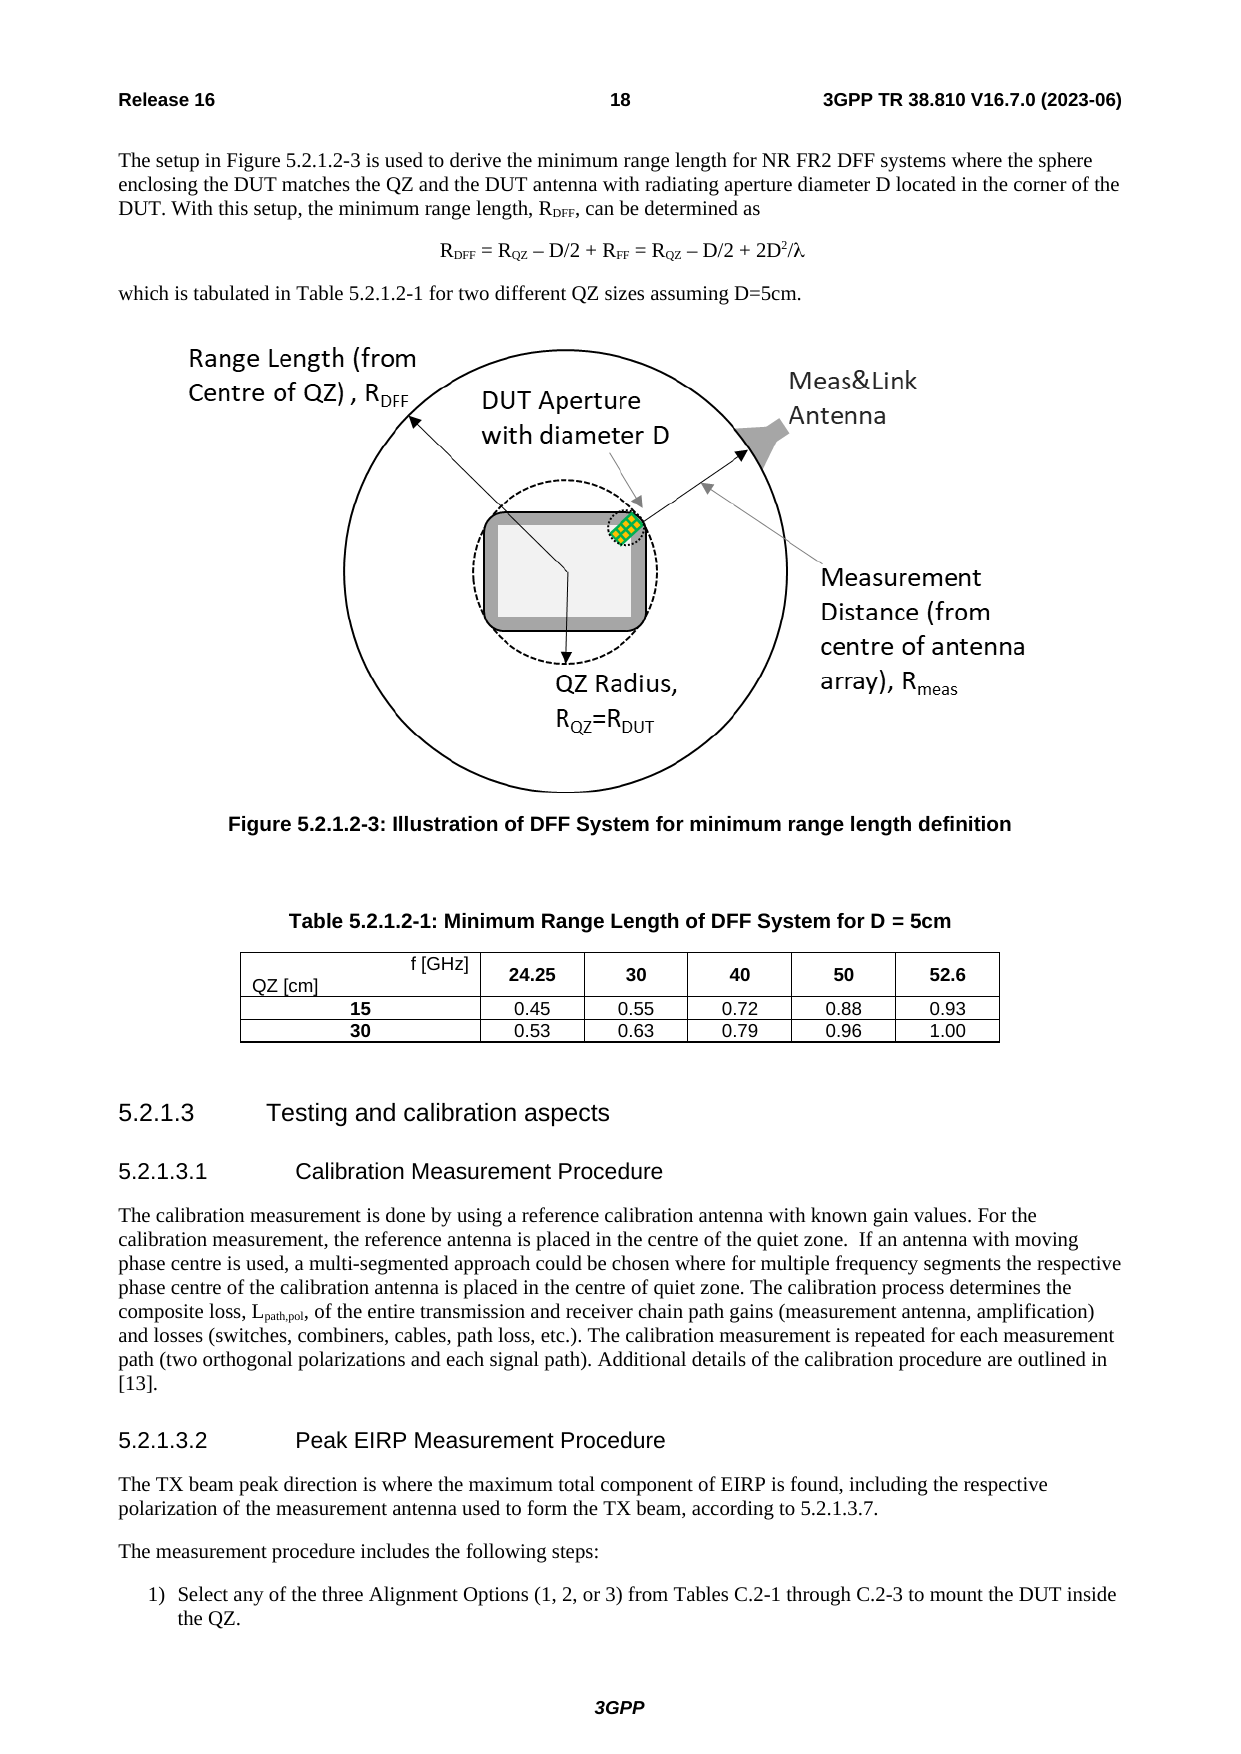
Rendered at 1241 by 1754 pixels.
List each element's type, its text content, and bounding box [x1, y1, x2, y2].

table_header 30 [585, 953, 687, 996]
table_cell 15 [241, 997, 480, 1019]
table_cell 0.53 [481, 1020, 584, 1041]
picture [170, 330, 1071, 793]
subtitle 5.2.1.3.2 Peak EIRP Measurement Procedure [118, 1427, 1122, 1453]
subtitle 5.2.1.3 Testing and calibration aspects [118, 1098, 1122, 1127]
table_cell 0.63 [585, 1020, 687, 1041]
text which is tabulated in Table 5.2.1.2-1 for two different QZ sizes assuming D=5cm. [118, 281, 1122, 305]
table_cell 1.00 [896, 1020, 999, 1041]
text Figure 5.2.1.2-3: Illustration of DFF System for minimum range length definition [118, 811, 1122, 835]
text The calibration measurement is done by using a reference calibration antenna with known gain values. For the calibration measurement, the reference antenna is placed in the centre of the quiet zone. If an antenna with moving phase centre is used, a multi-segmented approach could be chosen where for multiple frequency segments the respective phase centre of the calibration antenna is placed in the centre of quiet zone. The calibration process determines the composite loss, Lpath,pol, of the entire transmission and receiver chain path gains (measurement antenna, amplification) and losses (switches, combiners, cables, path loss, etc.). The calibration measurement is repeated for each measurement path (two orthogonal polarizations and each signal path). Additional details of the calibration procedure are outlined in [13]. [118, 1203, 1122, 1395]
table_header 50 [792, 953, 895, 996]
text 1) Select any of the three Alignment Options (1, 2, or 3) from Tables C.2-1 through C.2-3 to mount the DUT inside the QZ. [148, 1581, 1122, 1629]
table_cell 30 [241, 1020, 480, 1041]
table_cell 0.79 [688, 1020, 791, 1041]
text The measurement procedure includes the following steps: [118, 1539, 1122, 1563]
text RDFF = RQZ – D/2 + RFF = RQZ – D/2 + 2D2/ [118, 238, 1122, 262]
table_header 24.25 [481, 953, 584, 996]
table_cell 0.55 [585, 997, 687, 1019]
table_cell 0.96 [792, 1020, 895, 1041]
subtitle 5.2.1.3.1 Calibration Measurement Procedure [118, 1158, 1122, 1184]
table_cell 0.88 [792, 997, 895, 1019]
table_cell 0.93 [896, 997, 999, 1019]
text The setup in Figure 5.2.1.2-3 is used to derive the minimum range length for NR FR2 DFF systems where the sphere enclosing the DUT matches the QZ and the DUT antenna with radiating aperture diameter D located in the corner of the DUT. With this setup, the minimum range length, RDFF, can be determined as [118, 147, 1122, 220]
table_cell 0.45 [481, 997, 584, 1019]
text Table 5.2.1.2-1: Minimum Range Length of DFF System for D = 5cm [118, 909, 1122, 933]
table_header f [GHz] QZ [cm] [241, 953, 480, 996]
text The TX beam peak direction is where the maximum total component of EIRP is found, including the respective polarization of the measurement antenna used to form the TX beam, according to 5.2.1.3.7. [118, 1472, 1122, 1520]
table_header 40 [688, 953, 791, 996]
table_cell 0.72 [688, 997, 791, 1019]
table_header 52.6 [896, 953, 999, 996]
